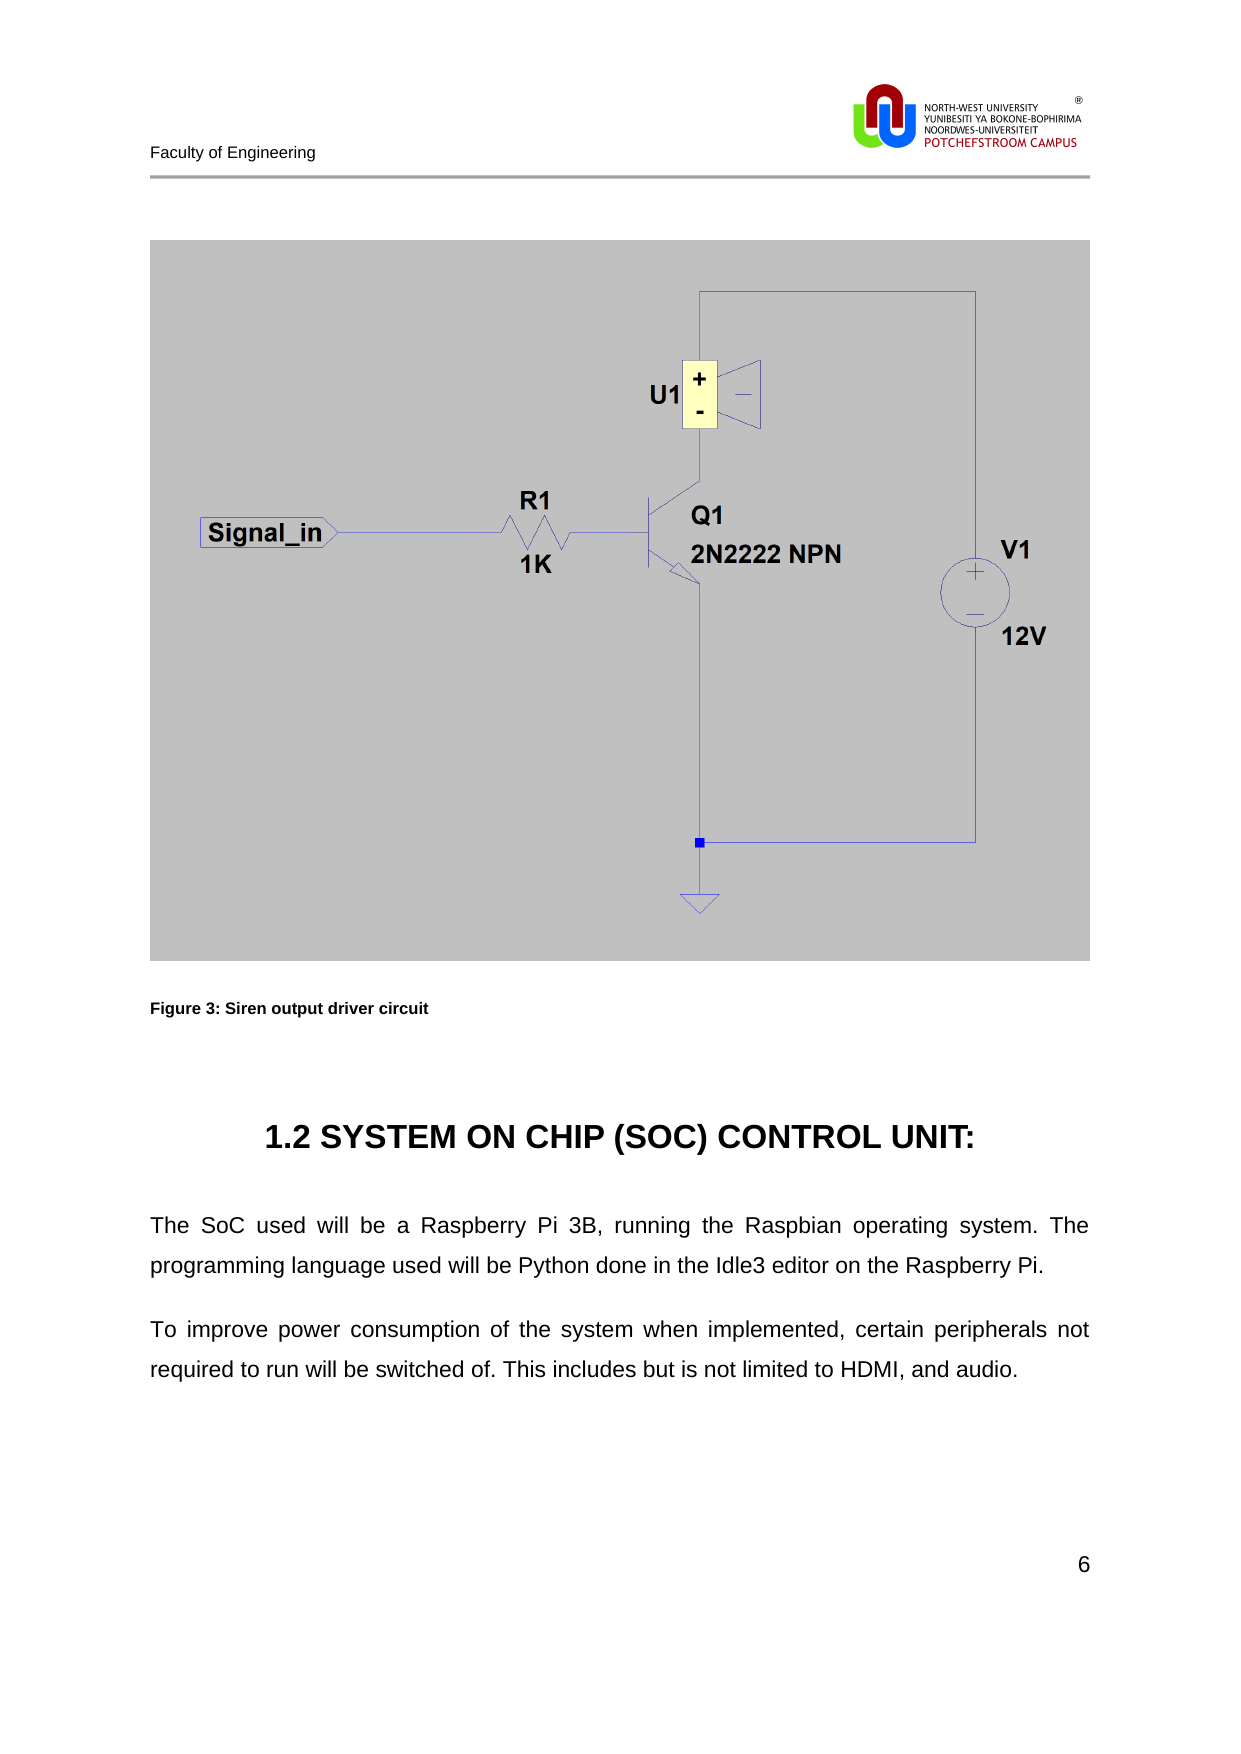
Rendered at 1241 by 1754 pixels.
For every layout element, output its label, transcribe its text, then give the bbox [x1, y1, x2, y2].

text Figure 3: Siren output driver circuit [150, 999, 1090, 1018]
picture [150, 240, 1090, 961]
text To improve power consumption of the system when implemented, certain peripherals not required to run will be switched of. This includes but is not limited to HDMI, and audio. [150, 1316, 1090, 1382]
picture [840, 73, 1095, 159]
text The SoC used will be a Raspberry Pi 3B, running the Raspbian operating system. The programming language used will be Python done in the Idle3 editor on the Raspberry Pi. [150, 1212, 1090, 1278]
subtitle 1.2 System on chip (SoC) control unit: [150, 1117, 1090, 1156]
